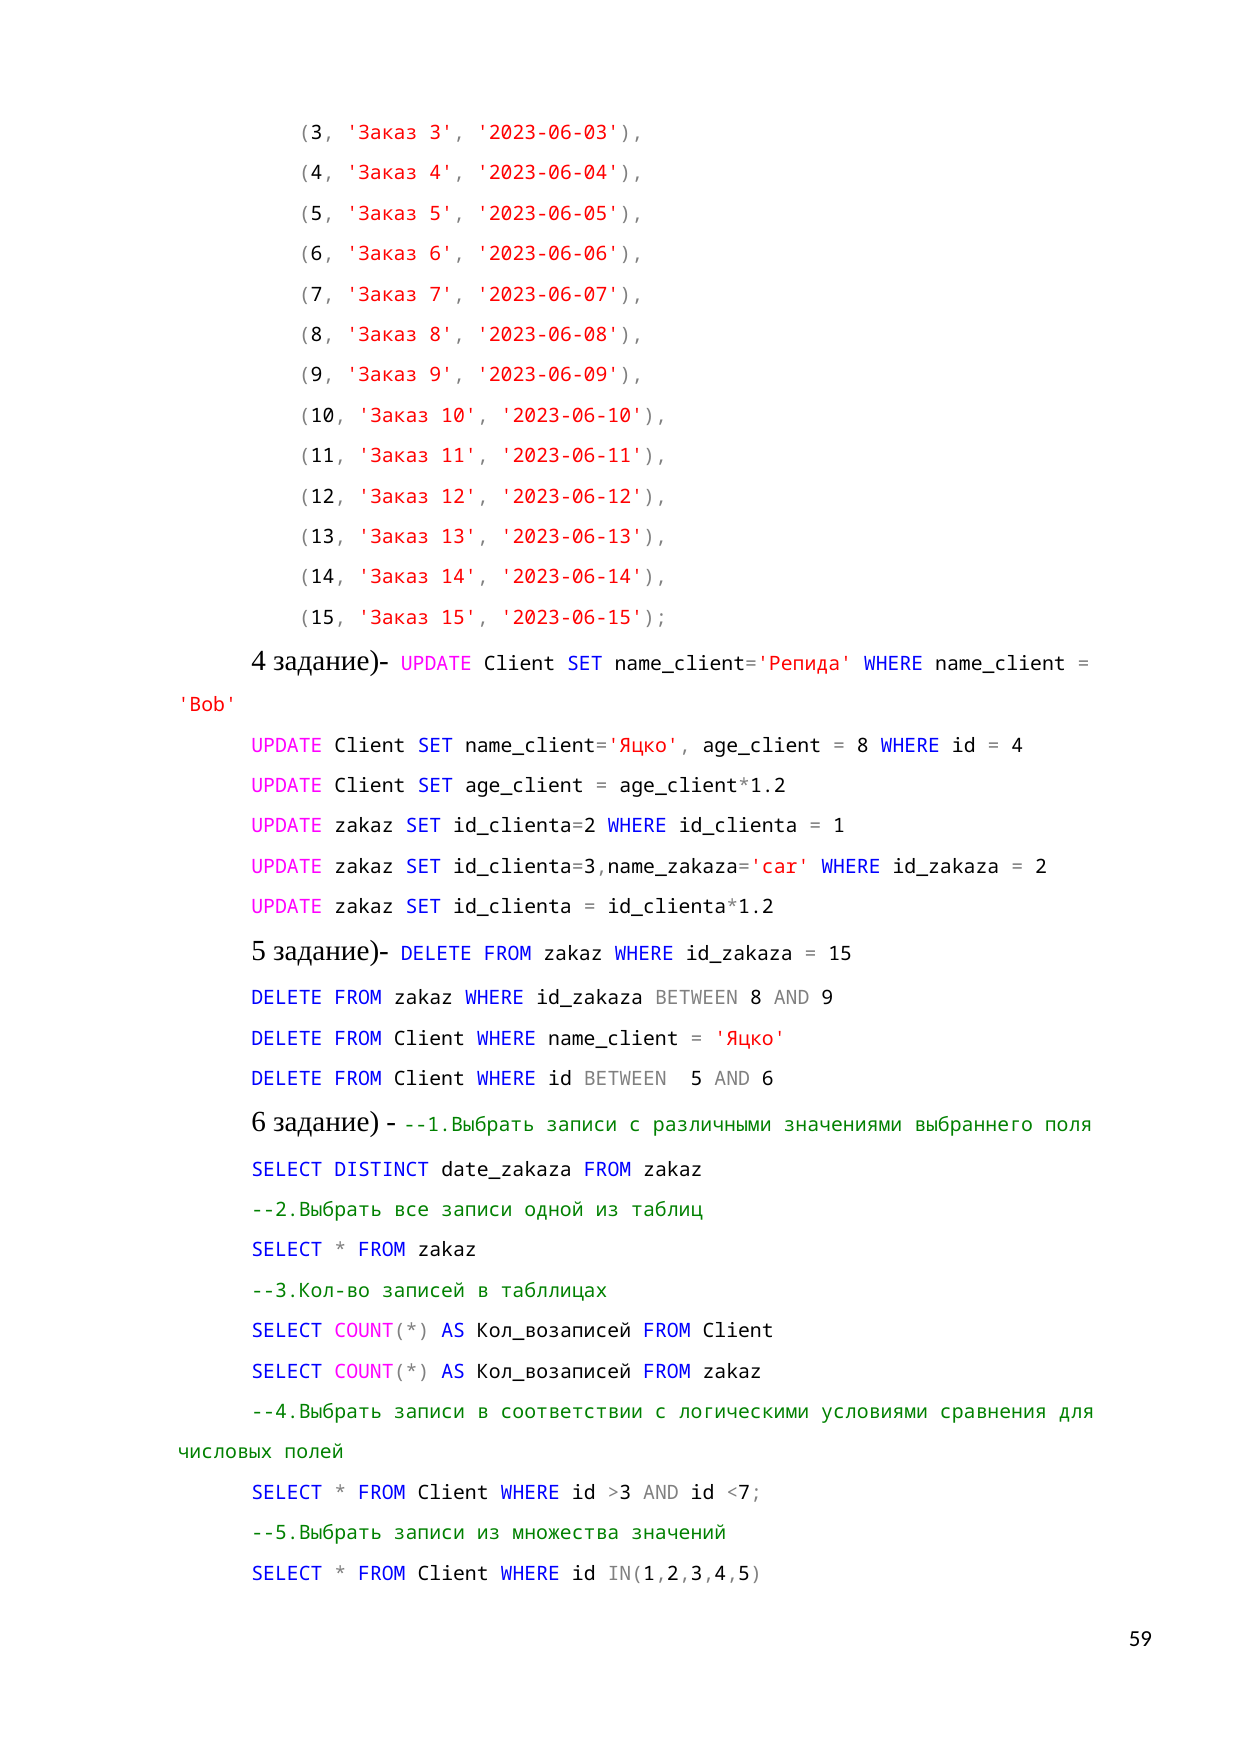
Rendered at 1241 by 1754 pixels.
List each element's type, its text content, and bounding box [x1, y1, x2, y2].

text SELECT COUNT(*) AS Кол_возаписей FROM Client [177, 1317, 1152, 1343]
text 4 задание)- UPDATE Client SET name_client='Репида' WHERE name_client = 'Bob' [177, 643, 1152, 717]
text (4, 'Заказ 4', '2023-06-04'), [177, 158, 1152, 186]
text --2.Выбрать все записи одной из таблиц [177, 1195, 1152, 1222]
text DELETE FROM Client WHERE name_client = 'Яцко' [177, 1024, 1152, 1051]
text (3, 'Заказ 3', '2023-06-03'), [177, 118, 1152, 145]
text --5.Выбрать записи из множества значений [177, 1519, 1152, 1546]
text (8, 'Заказ 8', '2023-06-08'), [177, 320, 1152, 347]
text (9, 'Заказ 9', '2023-06-09'), [177, 361, 1152, 388]
text DELETE FROM Client WHERE id BETWEEN 5 AND 6 [177, 1064, 1152, 1091]
text (7, 'Заказ 7', '2023-06-07'), [177, 280, 1152, 307]
text --3.Кол-во записей в табллицах [177, 1276, 1152, 1303]
text DELETE FROM zakaz WHERE id_zakaza BETWEEN 8 AND 9 [177, 983, 1152, 1010]
text (6, 'Заказ 6', '2023-06-06'), [177, 239, 1152, 266]
text (10, 'Заказ 10', '2023-06-10'), [177, 401, 1152, 428]
text --4.Выбрать записи в соответствии с логическими условиями сравнения для числовых полей [177, 1397, 1152, 1465]
text UPDATE Client SET name_client='Яцко', age_client = 8 WHERE id = 4 [177, 731, 1152, 758]
text (12, 'Заказ 12', '2023-06-12'), [177, 482, 1152, 509]
text UPDATE zakaz SET id_clienta=2 WHERE id_clienta = 1 [177, 812, 1152, 839]
text SELECT DISTINCT date_zakaza FROM zakaz [177, 1155, 1152, 1182]
text (13, 'Заказ 13', '2023-06-13'), [177, 522, 1152, 549]
text SELECT COUNT(*) AS Кол_возаписей FROM zakaz [177, 1357, 1152, 1384]
text UPDATE Client SET age_client = age_client*1.2 [177, 771, 1152, 798]
text (14, 'Заказ 14', '2023-06-14'), [177, 563, 1152, 590]
text UPDATE zakaz SET id_clienta = id_clienta*1.2 [177, 893, 1152, 919]
text (5, 'Заказ 5', '2023-06-05'), [177, 199, 1152, 226]
text SELECT * FROM Client WHERE id IN(1,2,3,4,5) [177, 1559, 1152, 1586]
text SELECT * FROM Client WHERE id >3 AND id <7; [177, 1478, 1152, 1505]
text 5 задание)- DELETE FROM zakaz WHERE id_zakaza = 15 [177, 933, 1152, 967]
text 6 задание) - --1.Выбрать записи с различными значениями выбраннего поля [177, 1104, 1152, 1138]
text (15, 'Заказ 15', '2023-06-15'); [177, 603, 1152, 630]
text (11, 'Заказ 11', '2023-06-11'), [177, 441, 1152, 468]
text UPDATE zakaz SET id_clienta=3,name_zakaza='car' WHERE id_zakaza = 2 [177, 852, 1152, 879]
text SELECT * FROM zakaz [177, 1236, 1152, 1263]
